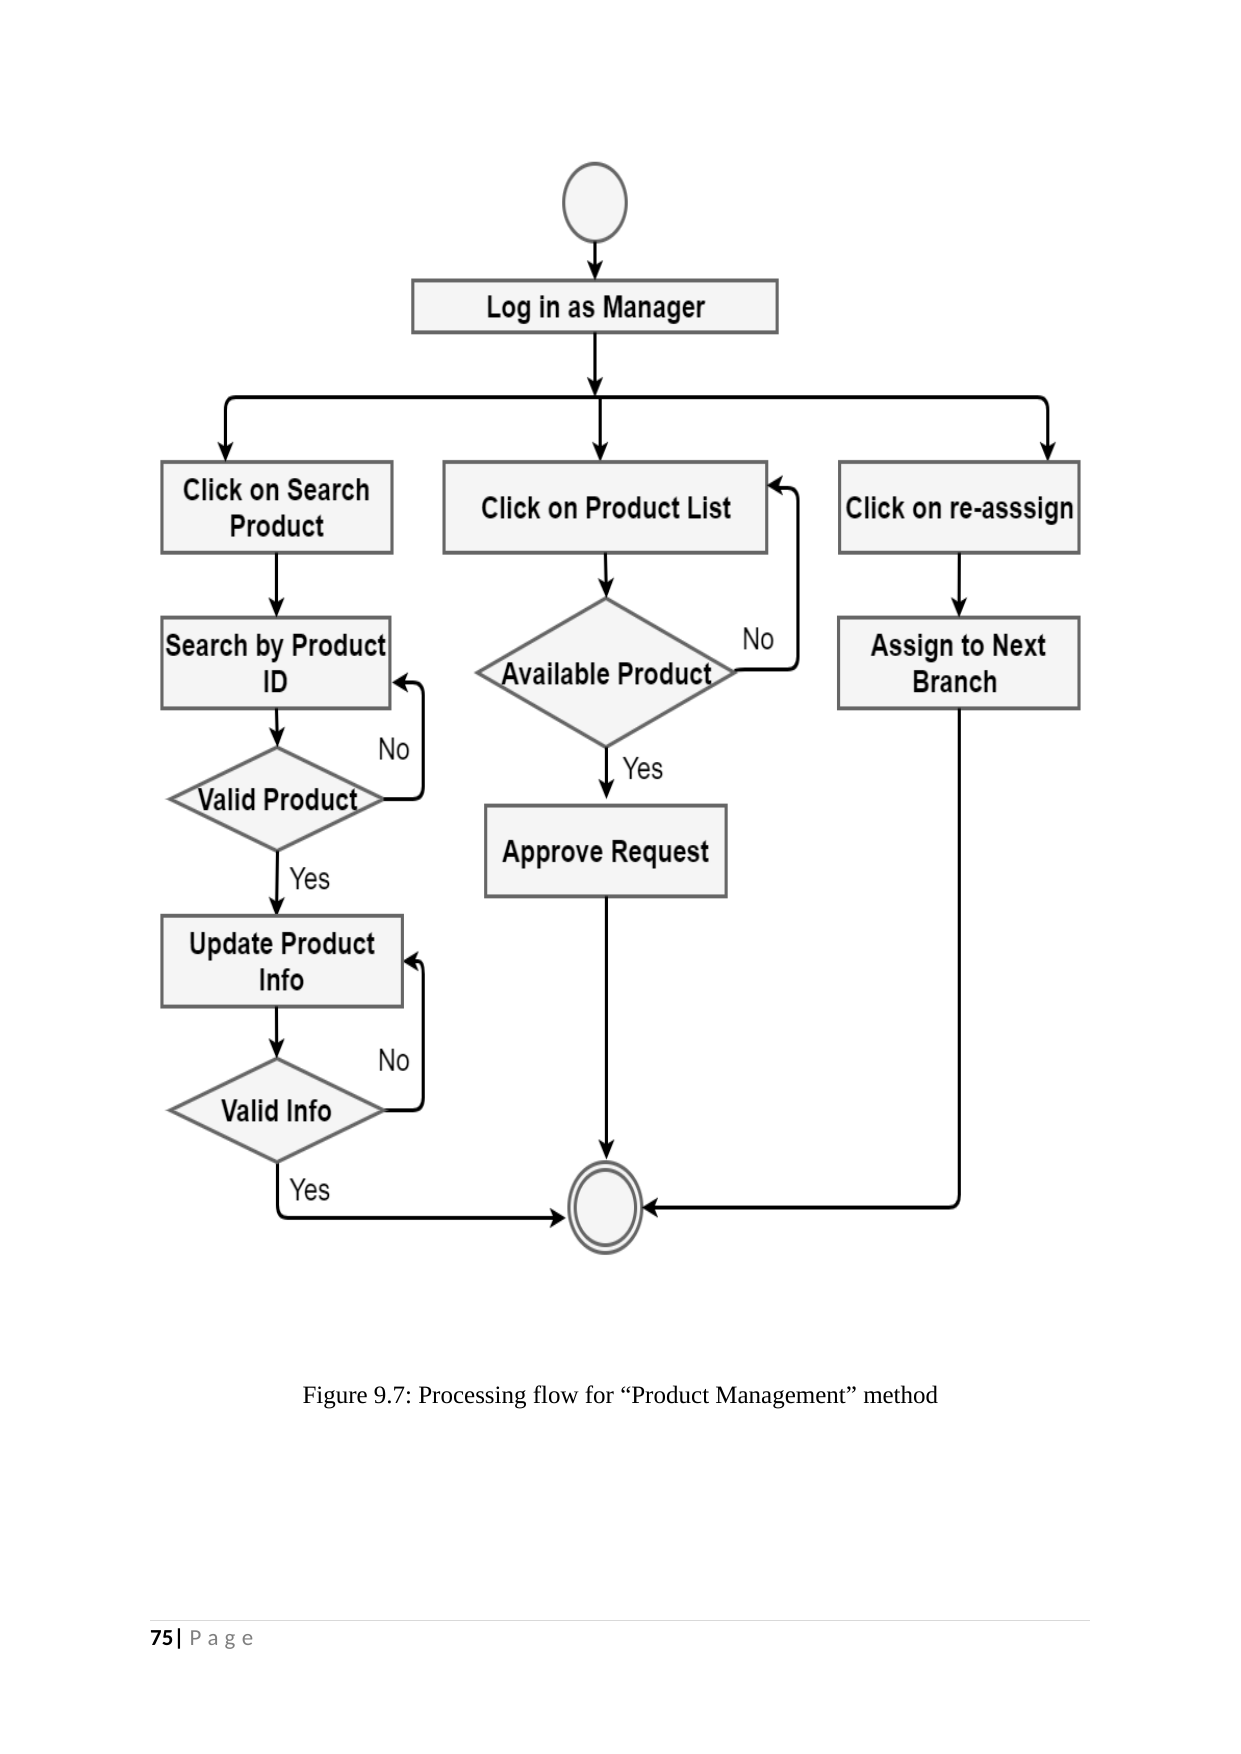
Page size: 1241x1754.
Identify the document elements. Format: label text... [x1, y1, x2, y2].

subtitle Figure 9.7: Processing flow for “Product Management” method [150, 1380, 1090, 1408]
picture [150, 150, 1091, 1268]
